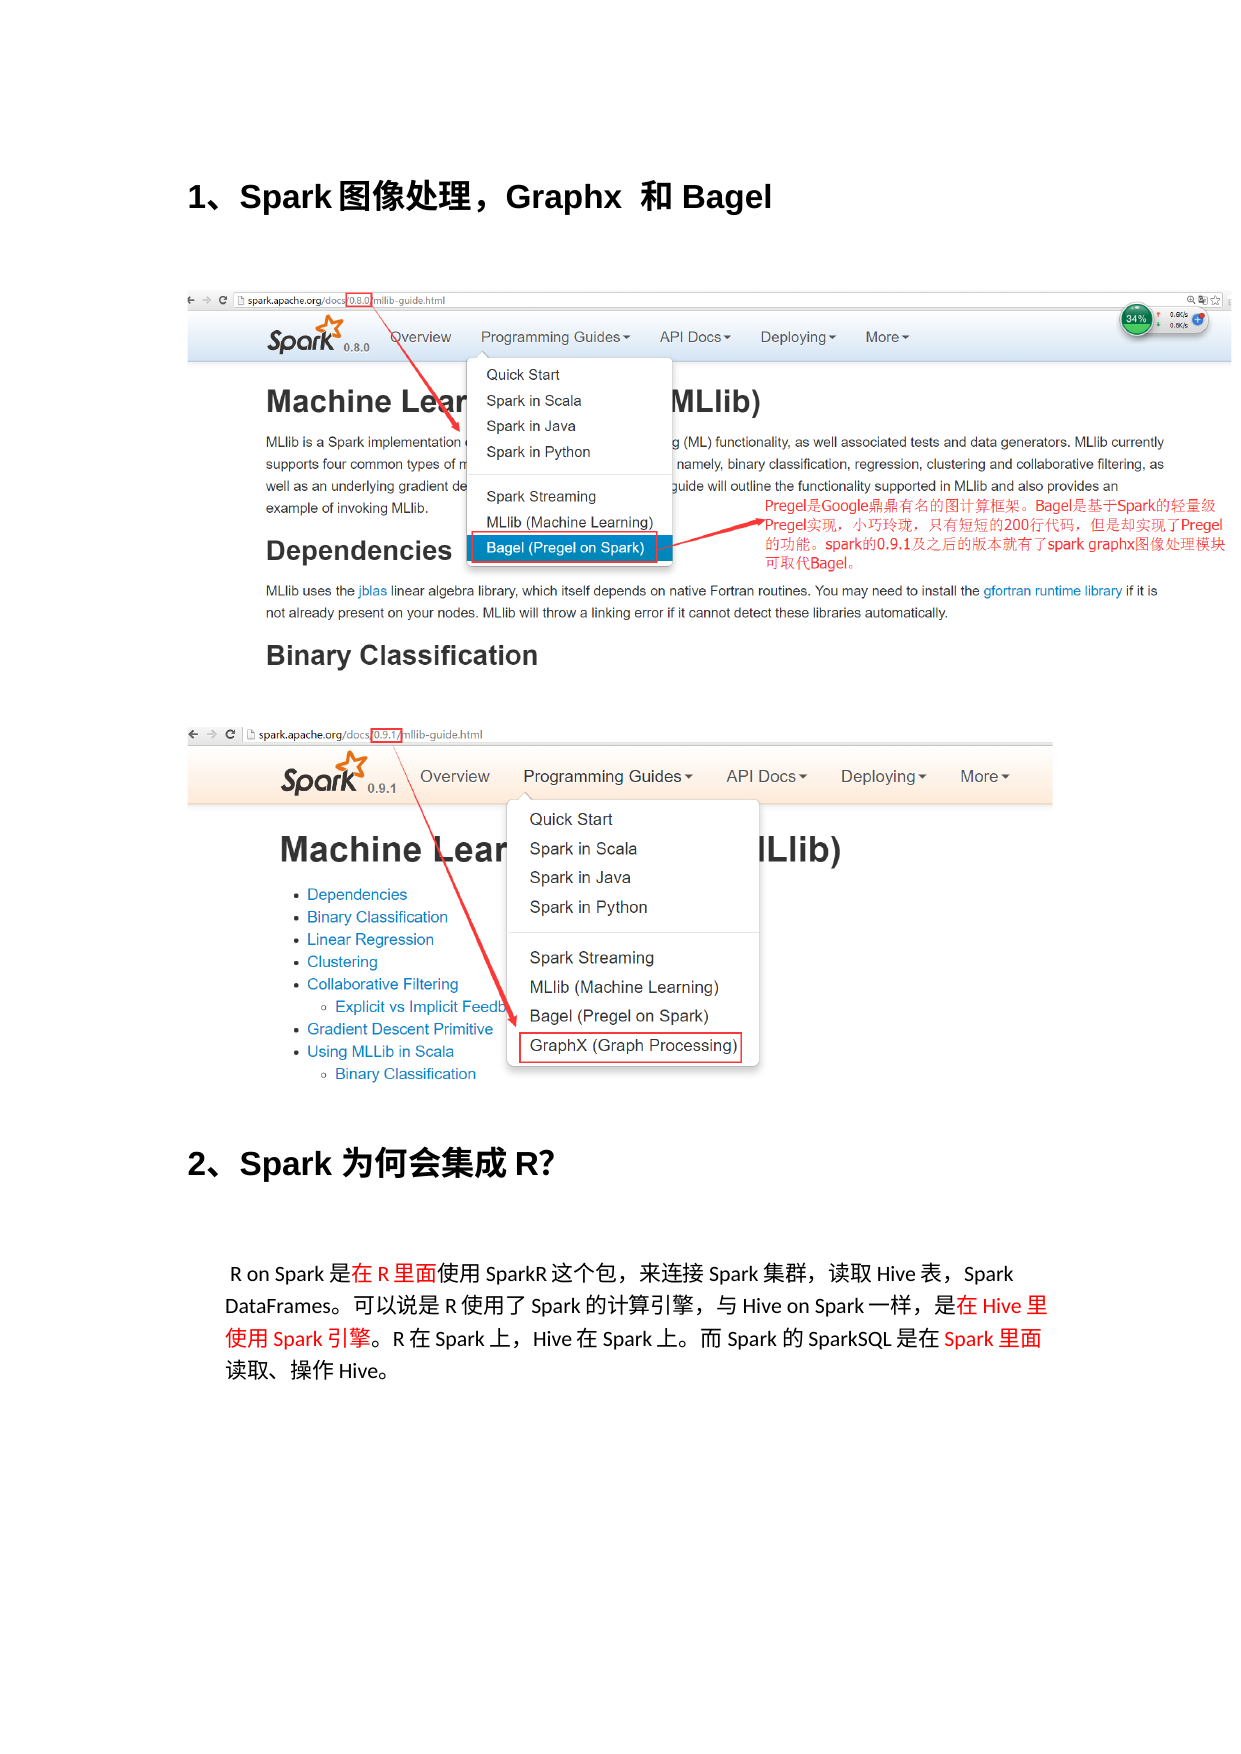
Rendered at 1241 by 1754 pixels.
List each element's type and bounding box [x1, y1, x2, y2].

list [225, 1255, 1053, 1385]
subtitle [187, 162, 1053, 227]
picture [187, 727, 1053, 1086]
picture [187, 290, 1232, 678]
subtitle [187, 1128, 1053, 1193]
